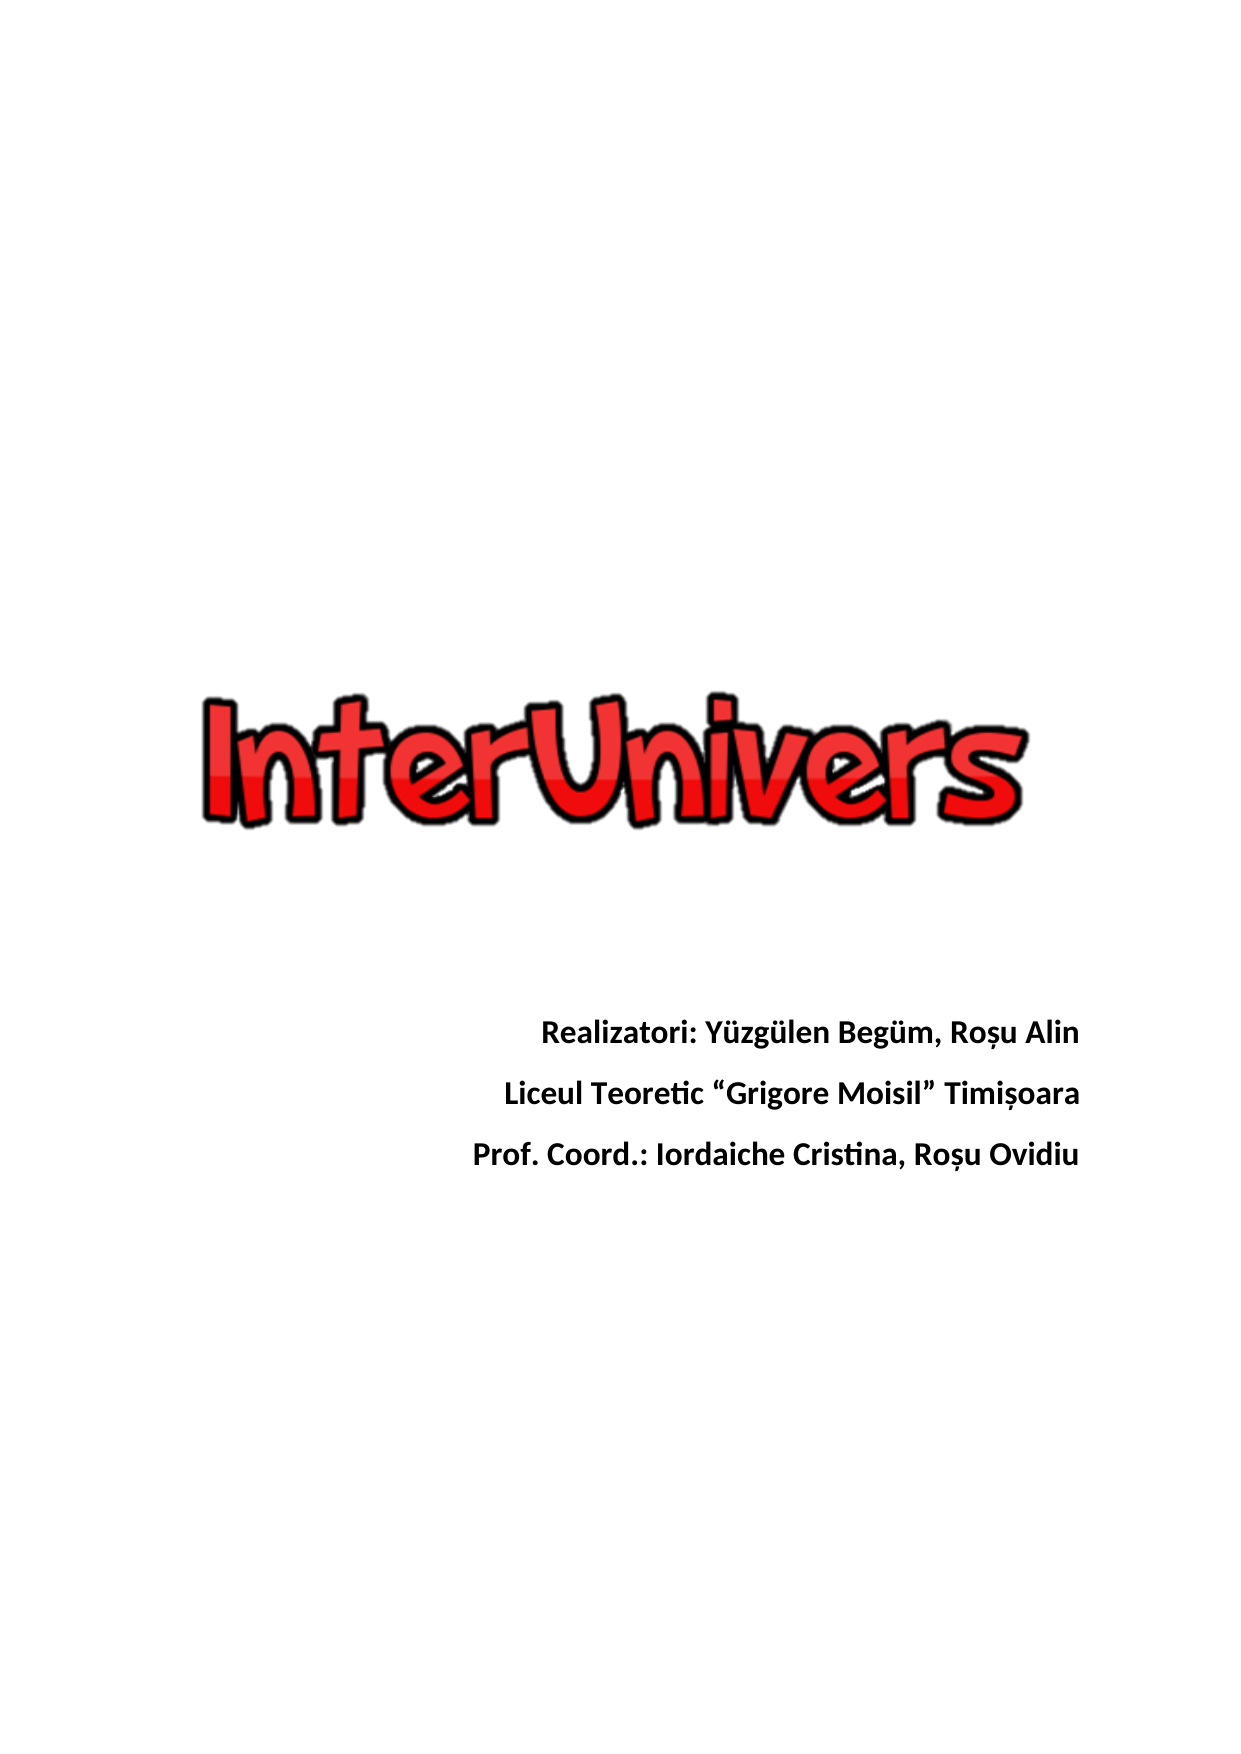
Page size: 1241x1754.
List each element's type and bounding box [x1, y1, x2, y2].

picture [181, 663, 1059, 844]
